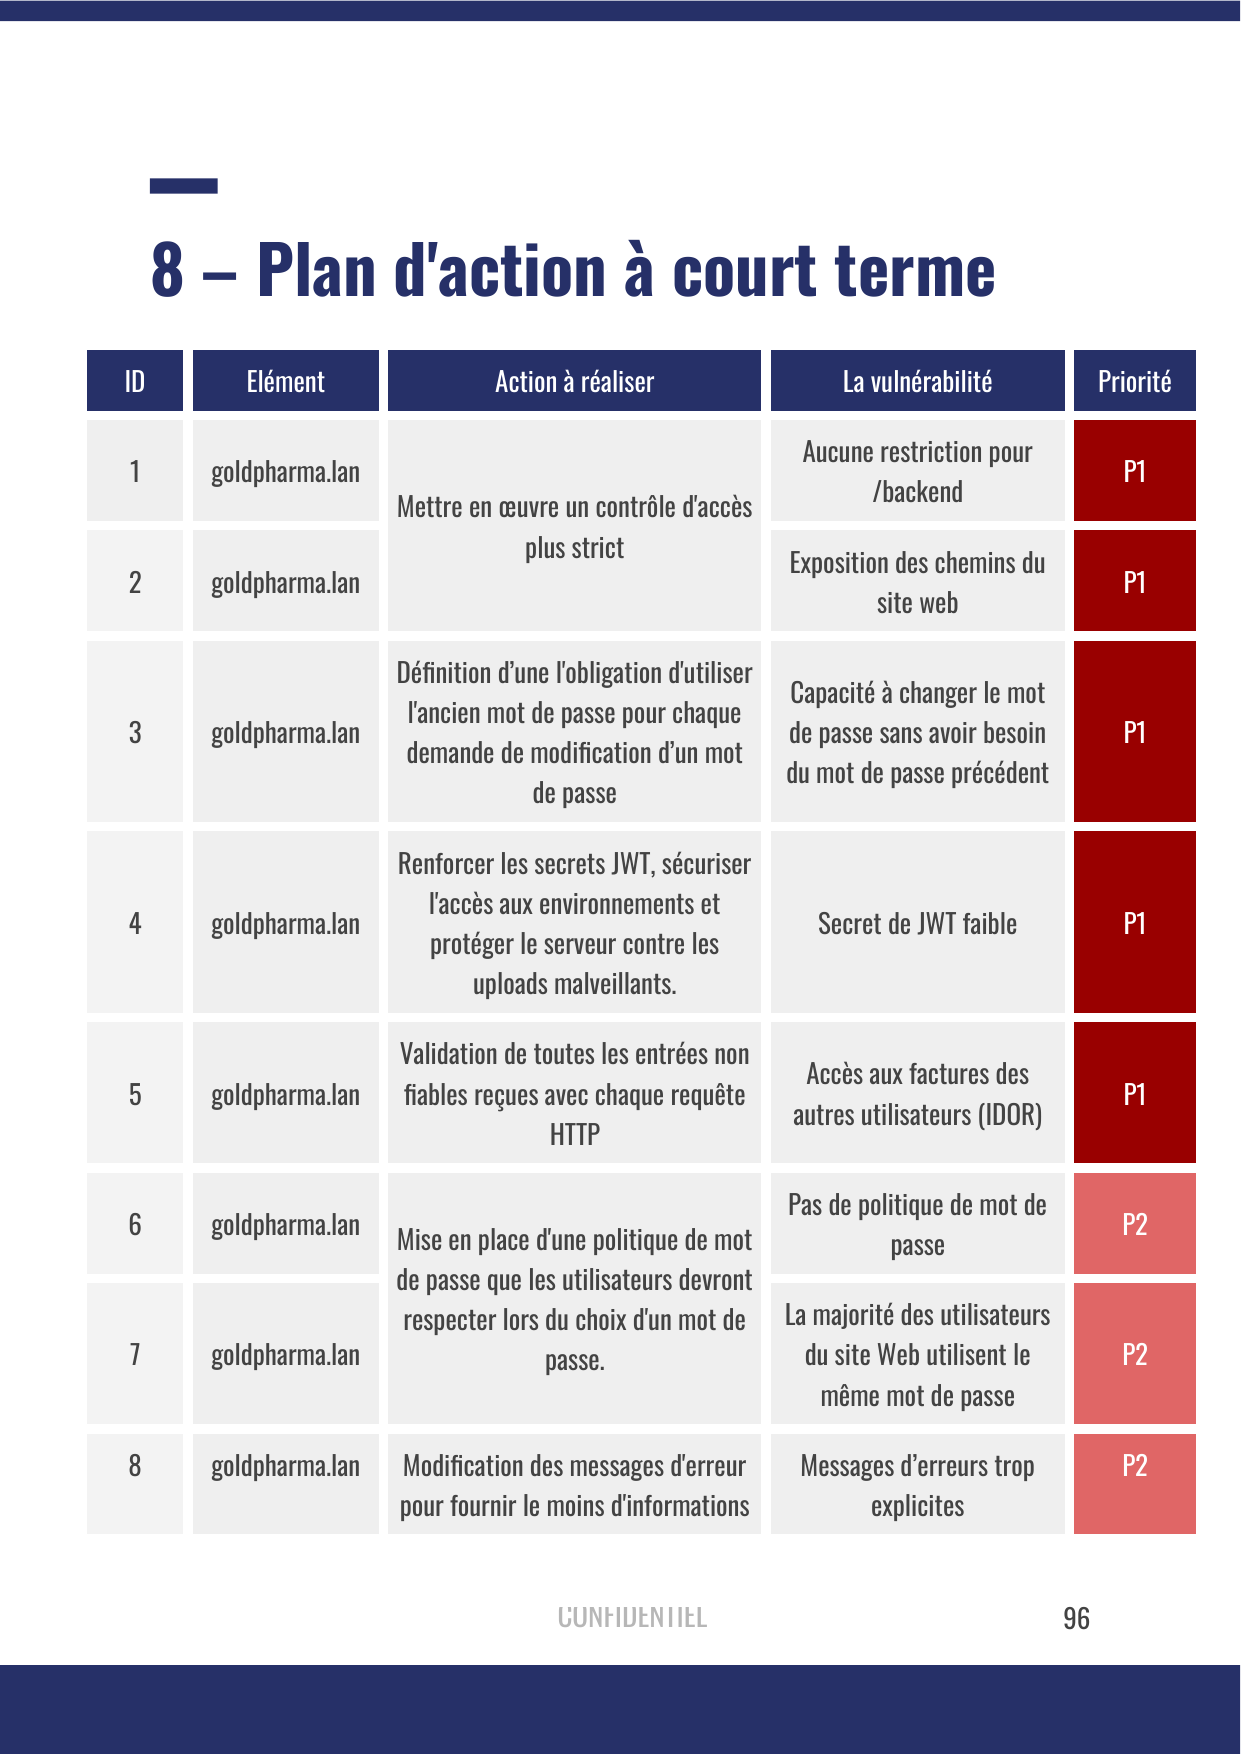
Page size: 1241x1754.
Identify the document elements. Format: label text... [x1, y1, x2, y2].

table_cell 5 [87, 1022, 183, 1163]
table_cell Mise en place d'une politique de mot de passe que les utilisateurs devront respecter lors du choix d'un mot de passe. [388, 1173, 761, 1424]
table_cell P1 [1074, 420, 1196, 521]
table_cell 8 [87, 1434, 183, 1534]
table_cell goldpharma.lan [193, 1434, 379, 1534]
table_cell P1 [1074, 530, 1196, 631]
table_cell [388, 1434, 761, 1534]
table_cell P2 [1074, 1434, 1196, 1534]
table_cell goldpharma.lan [193, 641, 379, 822]
table_cell 4 [87, 831, 183, 1013]
table_cell Renforcer les secrets JWT, sécuriser l'accès aux environnements et protéger le serveur contre les uploads malveillants. [388, 831, 761, 1013]
table_cell 1 [87, 420, 183, 521]
table_cell goldpharma.lan [193, 420, 379, 521]
table_cell P2 [1074, 1283, 1196, 1424]
table_cell Mettre en œuvre un contrôle d'accès plus strict [388, 420, 761, 631]
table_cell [771, 1434, 1065, 1534]
table_cell 3 [87, 641, 183, 822]
subtitle 8 – Plan d'action à court terme [150, 216, 1090, 315]
table_cell 7 [87, 1283, 183, 1424]
table_cell Pas de politique de mot de passe [771, 1173, 1065, 1274]
table_cell Validation de toutes les entrées non fiables reçues avec chaque requête HTTP [388, 1022, 761, 1163]
table_cell goldpharma.lan [193, 1173, 379, 1274]
table_header Action à réaliser [388, 350, 761, 411]
table_header Elément [193, 350, 379, 411]
table_cell goldpharma.lan [193, 831, 379, 1013]
table_header La vulnérabilité [771, 350, 1065, 411]
table_cell goldpharma.lan [193, 1022, 379, 1163]
table_header ID [87, 350, 183, 411]
table_cell 2 [87, 530, 183, 631]
table_cell Définition d’une l'obligation d'utiliser l'ancien mot de passe pour chaque demande de modification d’un mot de passe [388, 641, 761, 822]
table_header Priorité [1074, 350, 1196, 411]
table_cell Exposition des chemins du site web [771, 530, 1065, 631]
table_cell Secret de JWT faible [771, 831, 1065, 1013]
table_cell P2 [1074, 1173, 1196, 1274]
table_cell Accès aux factures des autres utilisateurs (IDOR) [771, 1022, 1065, 1163]
table_cell P1 [1074, 831, 1196, 1013]
table_cell P1 [1074, 641, 1196, 822]
table_cell P1 [1074, 1022, 1196, 1163]
table_cell La majorité des utilisateurs du site Web utilisent le même mot de passe [771, 1283, 1065, 1424]
table_cell Capacité à changer le mot de passe sans avoir besoin du mot de passe précédent [771, 641, 1065, 822]
table_cell goldpharma.lan [193, 1283, 379, 1424]
table_cell goldpharma.lan [193, 530, 379, 631]
table_cell Aucune restriction pour /backend [771, 420, 1065, 521]
table_cell 6 [87, 1173, 183, 1274]
